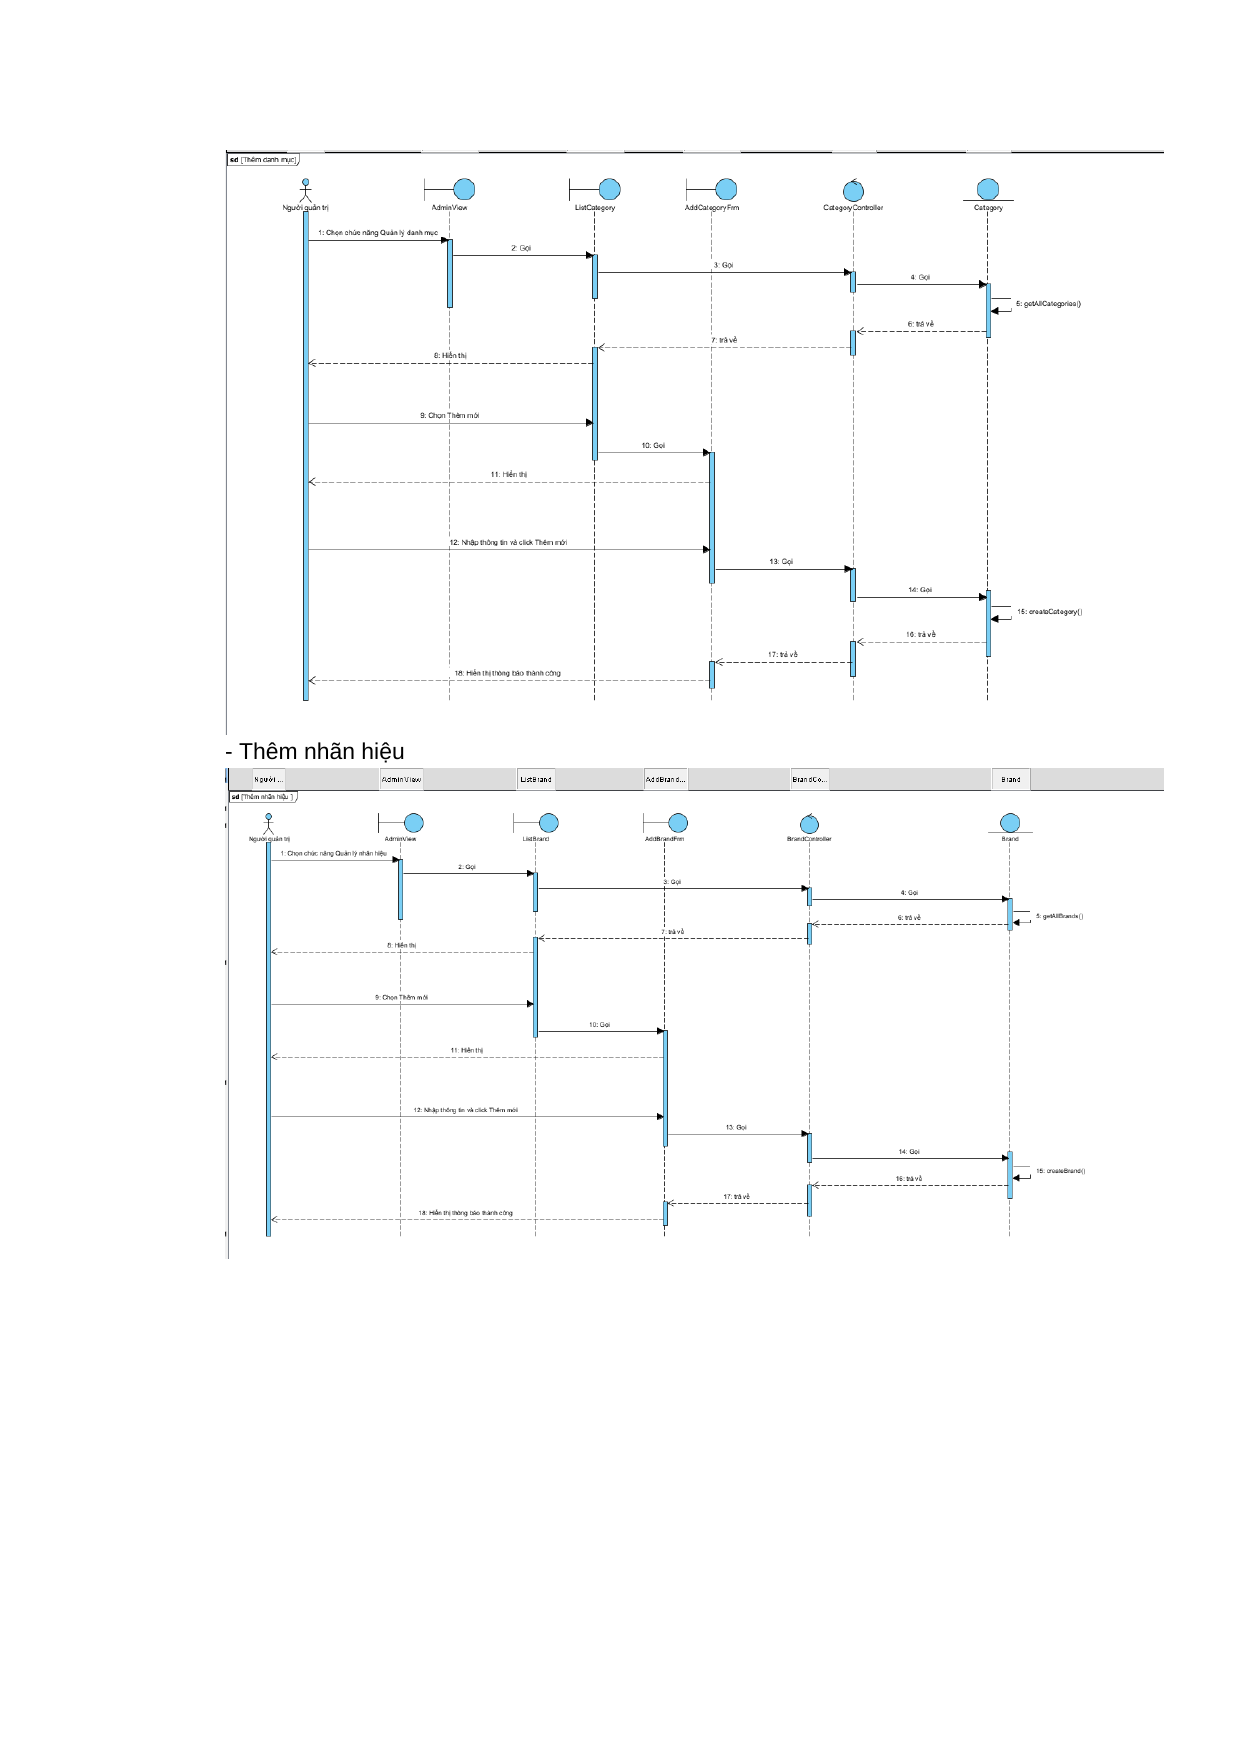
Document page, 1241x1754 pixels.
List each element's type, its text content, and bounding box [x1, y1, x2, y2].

picture [225, 150, 1164, 735]
picture [225, 768, 1164, 1259]
text - Thêm nhãn hiệu [225, 735, 1090, 764]
